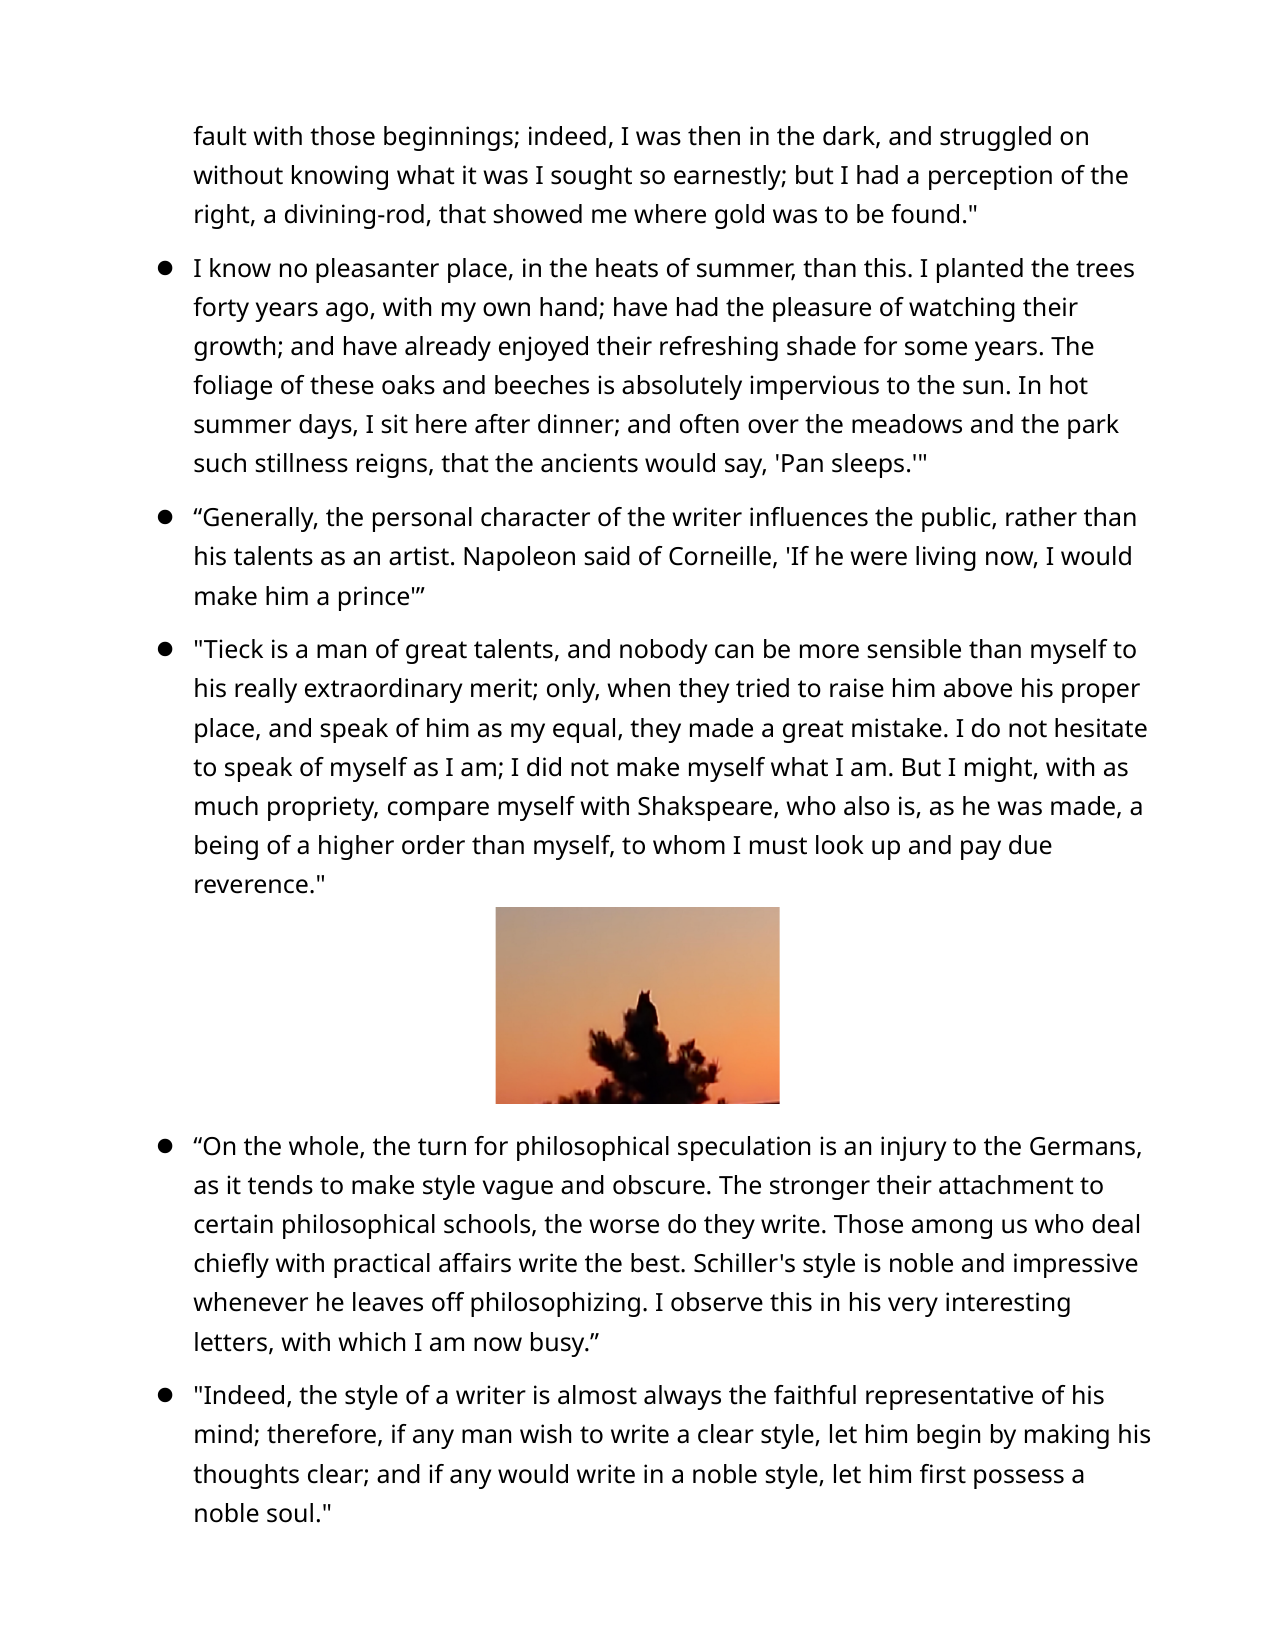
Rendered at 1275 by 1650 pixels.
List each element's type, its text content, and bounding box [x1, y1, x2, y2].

list “On the whole, the turn for philosophical speculation is an injury to the Germans, as it tends to make style vague and obscure. The stronger their attachment to certain philosophical schools, the worse do they write. Those among us who deal chiefly with practical affairs write the best. Schiller's style is noble and impressive whenever he leaves off philosophizing. I observe this in his very interesting letters, with which I am now busy.” [156, 921, 1157, 1358]
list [156, 118, 1157, 231]
list "Tieck is a man of great talents, and nobody can be more sensible than myself to his really extraordinary merit; only, when they tried to raise him above his proper place, and speak of him as my equal, they made a great mistake. I do not hesitate to speak of myself as I am; I did not make myself what I am. But I might, with as much propriety, compare myself with Shakspeare, who also is, as he was made, a being of a higher order than myself, to whom I must look up and pay due reverence." [156, 632, 1157, 901]
picture [495, 907, 780, 1104]
list “Generally, the personal character of the writer influences the public, rather than his talents as an artist. Napoleon said of Corneille, 'If he were living now, I would make him a prince'” [156, 500, 1157, 612]
list "Indeed, the style of a writer is almost always the faithful representative of his mind; therefore, if any man wish to write a clear style, let him begin by making his thoughts clear; and if any would write in a noble style, let him first possess a noble soul." [156, 1378, 1157, 1529]
list I know no pleasanter place, in the heats of summer, than this. I planted the trees forty years ago, with my own hand; have had the pleasure of watching their growth; and have already enjoyed their refreshing shade for some years. The foliage of these oaks and beeches is absolutely impervious to the sun. In hot summer days, I sit here after dinner; and often over the meadows and the park such stillness reigns, that the ancients would say, 'Pan sleeps.'" [156, 250, 1157, 480]
